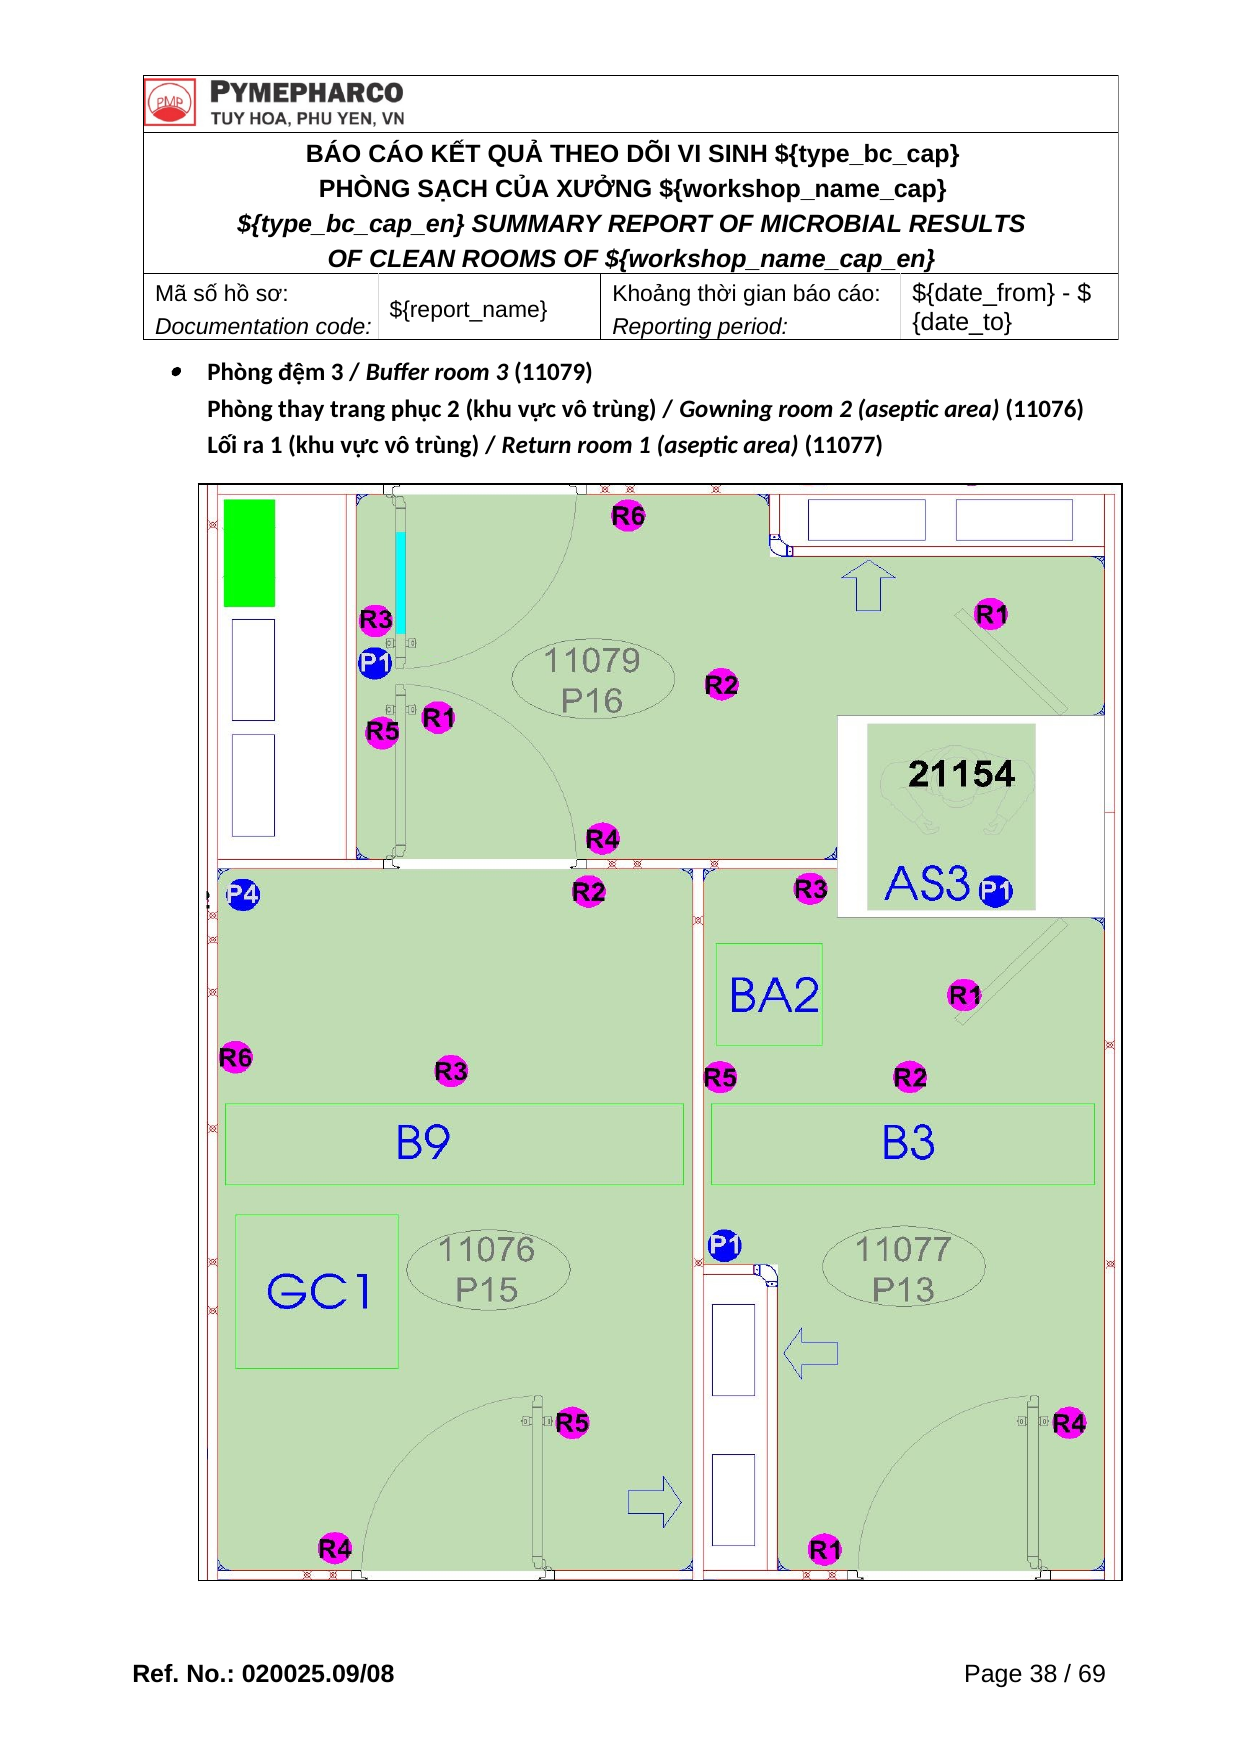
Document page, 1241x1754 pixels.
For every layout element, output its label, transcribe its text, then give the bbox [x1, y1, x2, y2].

list Phòng đệm 3 / Buffer room 3 (11079) [169, 356, 1125, 387]
text Lối ra 1 (khu vực vô trùng) / Return room 1 (aseptic area) (11077) [207, 429, 1125, 460]
picture [199, 485, 1121, 1580]
picture [144, 78, 404, 127]
text Phòng thay trang phục 2 (khu vực vô trùng) / Gowning room 2 (aseptic area) (11076) [207, 393, 1125, 423]
